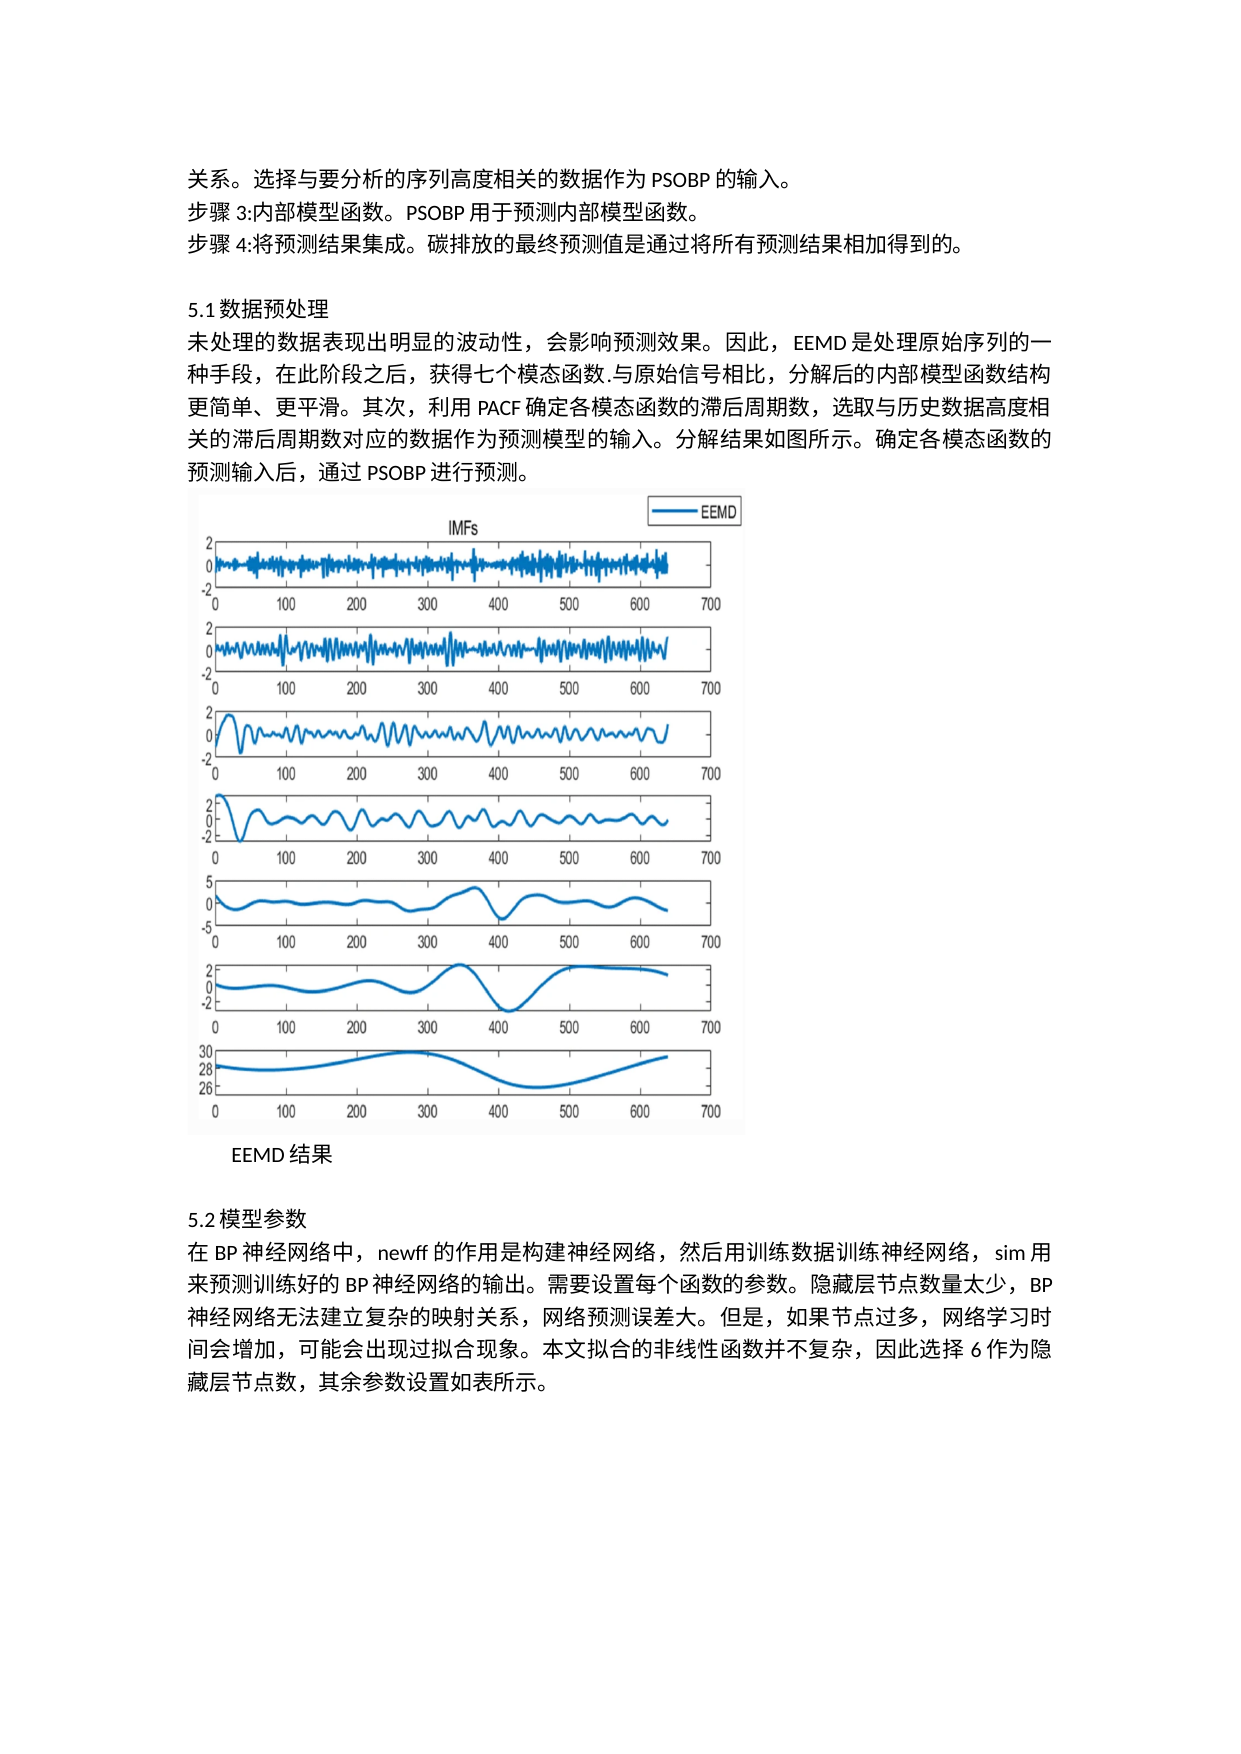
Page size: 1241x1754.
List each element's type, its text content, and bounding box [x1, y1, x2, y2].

text 步骤4:将预测结果集成。碳排放的最终预测值是通过将所有预测结果相加得到的。 [187, 227, 1053, 259]
text 5.1数据预处理 [187, 292, 1053, 324]
text EEMD结果 [187, 1137, 1053, 1169]
picture [187, 488, 746, 1135]
text 5.2模型参数 [187, 1202, 1053, 1234]
text 步骤3:内部模型函数。PSOBP用于预测内部模型函数。 [187, 194, 1053, 227]
text 未处理的数据表现出明显的波动性，会影响预测效果。因此，EEMD是处理原始序列的一种手段，在此阶段之后，获得七个模态函数.与原始信号相比，分解后的内部模型函数结构更简单、更平滑。其次，利用PACF确定各模态函数的滯后周期数，选取与历史数据高度相关的滞后周期数对应的数据作为预测模型的输入。分解结果如图所示。确定各模态函数的预测输入后，通过PSOBP进行预测。 [187, 324, 1053, 487]
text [187, 162, 1053, 194]
text 在BP神经网络中，newff的作用是构建神经网络，然后用训练数据训练神经网络，sim用 来预测训练好的BP神经网络的输出。需要设置每个函数的参数。隐藏层节点数量太少，BP神经网络无法建立复杂的映射关系，网络预测误差大。但是，如果节点过多，网络学习时间会增加，可能会出现过拟合现象。本文拟合的非线性函数并不复杂，因此选择6作为隐藏层节点数，其余参数设置如表所示。 [187, 1234, 1053, 1397]
